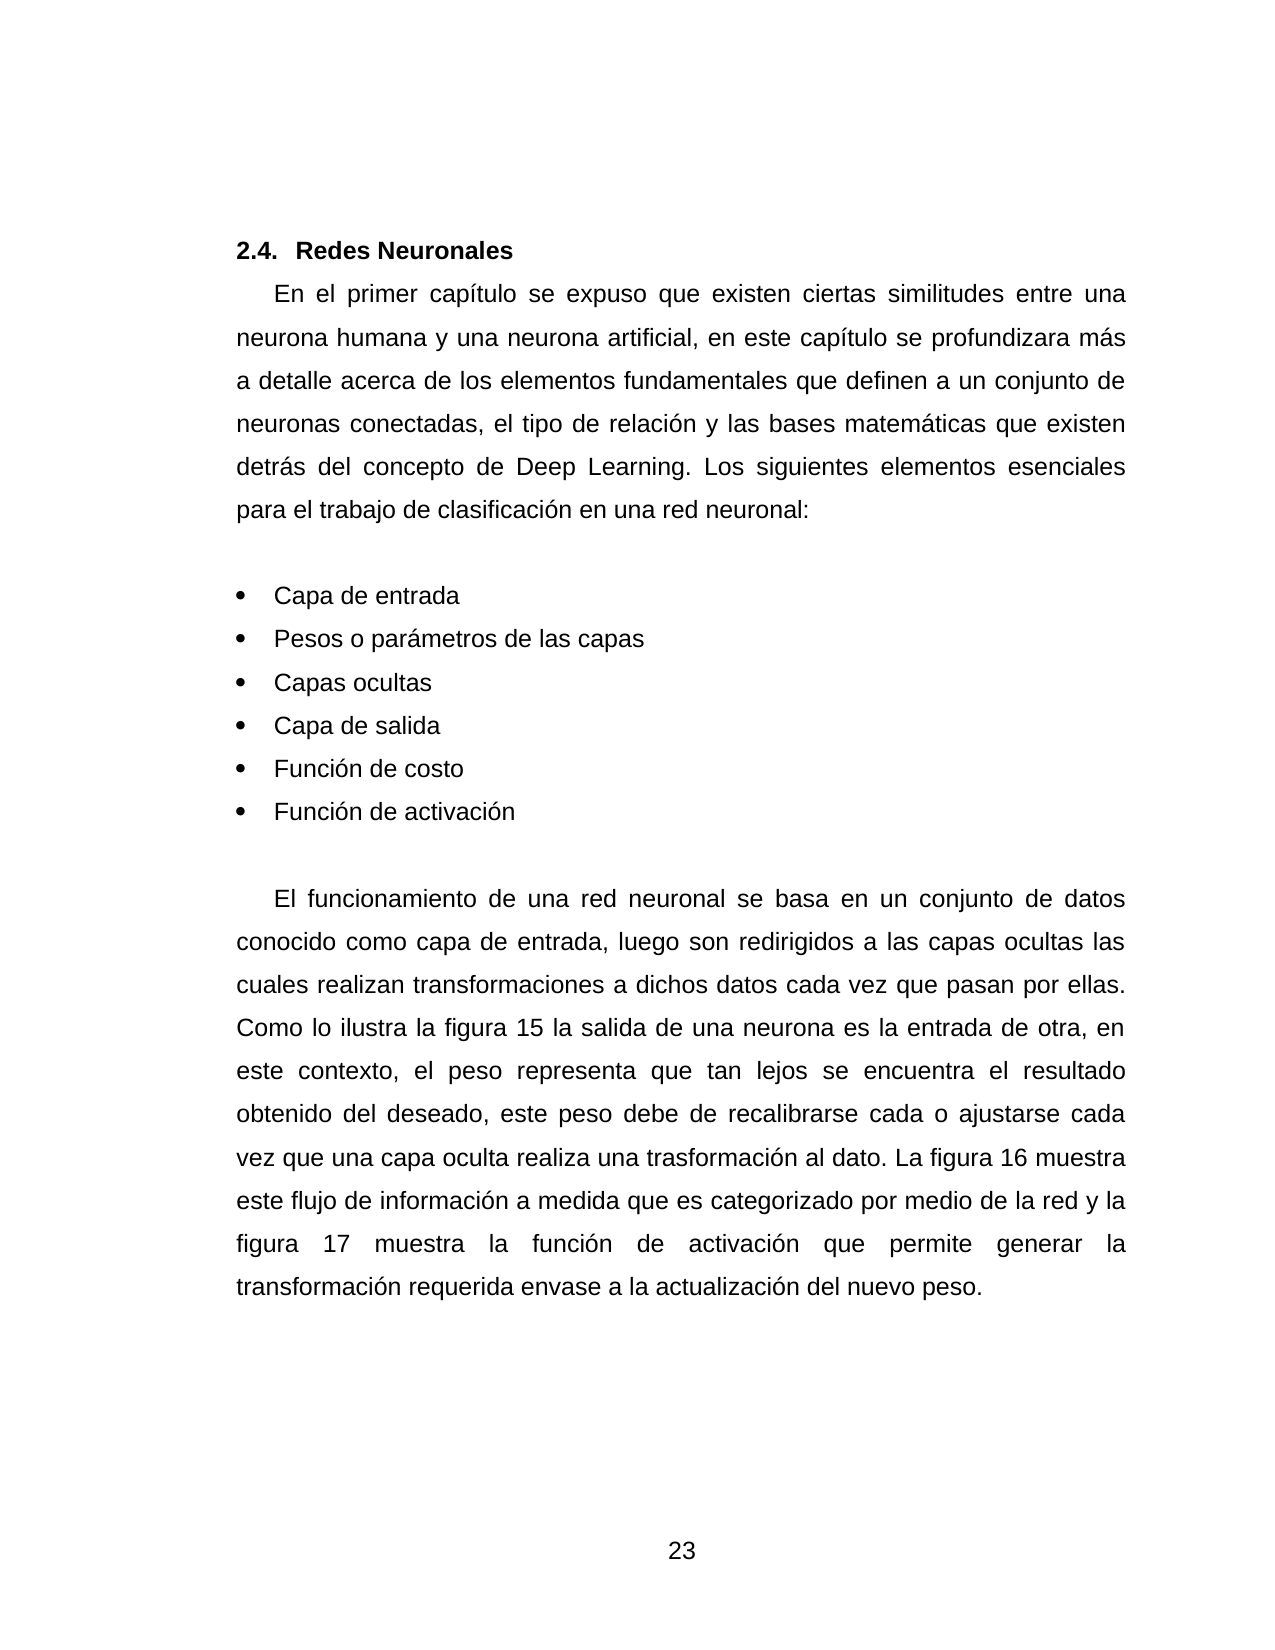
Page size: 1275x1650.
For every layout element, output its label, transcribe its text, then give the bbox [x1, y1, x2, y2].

text En el primer capítulo se expuso que existen ciertas similitudes entre una neurona humana y una neurona artificial, en este capítulo se profundizara más a detalle acerca de los elementos fundamentales que definen a un conjunto de neuronas conectadas, el tipo de relación y las bases matemáticas que existen detrás del concepto de Deep Learning. Los siguientes elementos esenciales para el trabajo de clasificación en una red neuronal: [236, 279, 1127, 524]
list Función de costo [236, 754, 1127, 783]
list Pesos o parámetros de las capas [236, 624, 1127, 653]
list Función de activación [236, 797, 1127, 826]
list Redes Neuronales [236, 236, 1127, 265]
list Capa de salida [236, 711, 1127, 740]
list Capas ocultas [236, 668, 1127, 697]
text El funcionamiento de una red neuronal se basa en un conjunto de datos conocido como capa de entrada, luego son redirigidos a las capas ocultas las cuales realizan transformaciones a dichos datos cada vez que pasan por ellas. Como lo ilustra la figura 15 la salida de una neurona es la entrada de otra, en este contexto, el peso representa que tan lejos se encuentra el resultado obtenido del deseado, este peso debe de recalibrarse cada o ajustarse cada vez que una capa oculta realiza una trasformación al dato. La figura 16 muestra este flujo de información a medida que es categorizado por medio de la red y la figura 17 muestra la función de activación que permite generar la transformación requerida envase a la actualización del nuevo peso. [236, 884, 1127, 1301]
list Capa de entrada [236, 581, 1127, 610]
